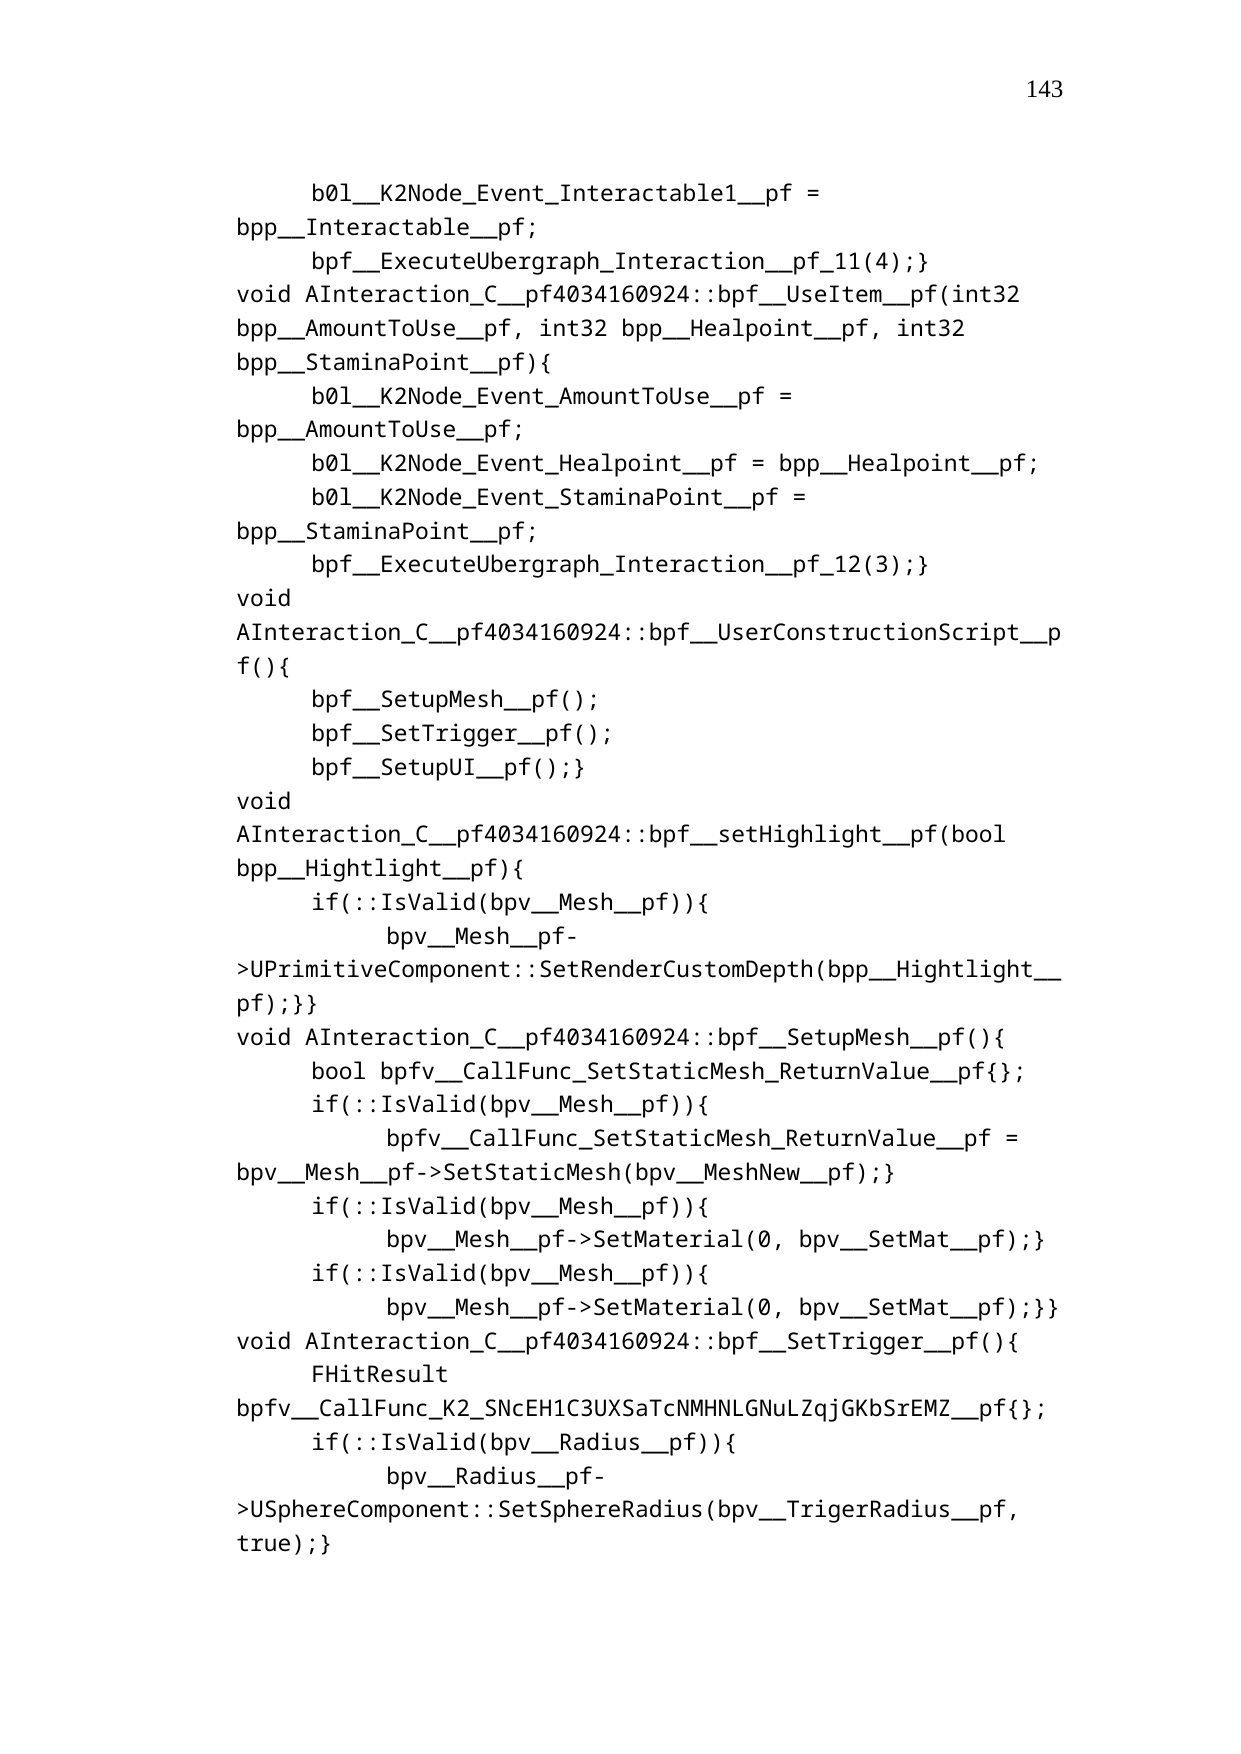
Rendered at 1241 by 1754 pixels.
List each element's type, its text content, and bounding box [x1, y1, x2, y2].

text if(::IsValid(bpv__Mesh__pf)){ [236, 886, 1063, 917]
text bool bpfv__CallFunc_SetStaticMesh_ReturnValue__pf{}; [236, 1055, 1063, 1086]
text void AInteraction_C__pf4034160924::bpf__UserConstructionScript__pf(){ [236, 582, 1063, 681]
text b0l__K2Node_Event_Healpoint__pf = bpp__Healpoint__pf; [236, 447, 1063, 478]
text b0l__K2Node_Event_AmountToUse__pf = bpp__AmountToUse__pf; [236, 380, 1063, 445]
text if(::IsValid(bpv__Mesh__pf)){ [236, 1190, 1063, 1221]
text void AInteraction_C__pf4034160924::bpf__setHighlight__pf(bool bpp__Hightlight__pf){ [236, 785, 1063, 883]
text bpf__SetTrigger__pf(); [236, 717, 1063, 748]
text bpf__ExecuteUbergraph_Interaction__pf_11(4);} [236, 245, 1063, 276]
text bpv__Radius__pf->USphereComponent::SetSphereRadius(bpv__TrigerRadius__pf, true);} [236, 1460, 1063, 1558]
text b0l__K2Node_Event_Interactable1__pf = bpp__Interactable__pf; [236, 177, 1063, 242]
text b0l__K2Node_Event_StaminaPoint__pf = bpp__StaminaPoint__pf; [236, 481, 1063, 546]
text bpf__SetupMesh__pf(); [236, 683, 1063, 715]
text FHitResult bpfv__CallFunc_K2_SNcEH1C3UXSaTcNMHNLGNuLZqjGKbSrEMZ__pf{}; [236, 1358, 1063, 1423]
text bpv__Mesh__pf->SetMaterial(0, bpv__SetMat__pf);}} [236, 1291, 1063, 1322]
text bpv__Mesh__pf->UPrimitiveComponent::SetRenderCustomDepth(bpp__Hightlight__pf);}} [236, 920, 1063, 1018]
text if(::IsValid(bpv__Mesh__pf)){ [236, 1088, 1063, 1120]
text bpf__ExecuteUbergraph_Interaction__pf_12(3);} [236, 548, 1063, 580]
text if(::IsValid(bpv__Radius__pf)){ [236, 1426, 1063, 1457]
text void AInteraction_C__pf4034160924::bpf__SetTrigger__pf(){ [236, 1325, 1063, 1356]
text void AInteraction_C__pf4034160924::bpf__UseItem__pf(int32 bpp__AmountToUse__pf, int32 bpp__Healpoint__pf, int32 bpp__StaminaPoint__pf){ [236, 278, 1063, 377]
text void AInteraction_C__pf4034160924::bpf__SetupMesh__pf(){ [236, 1021, 1063, 1052]
text bpfv__CallFunc_SetStaticMesh_ReturnValue__pf = bpv__Mesh__pf->SetStaticMesh(bpv__MeshNew__pf);} [236, 1122, 1063, 1187]
text bpf__SetupUI__pf();} [236, 751, 1063, 782]
text if(::IsValid(bpv__Mesh__pf)){ [236, 1257, 1063, 1288]
text bpv__Mesh__pf->SetMaterial(0, bpv__SetMat__pf);} [236, 1223, 1063, 1255]
